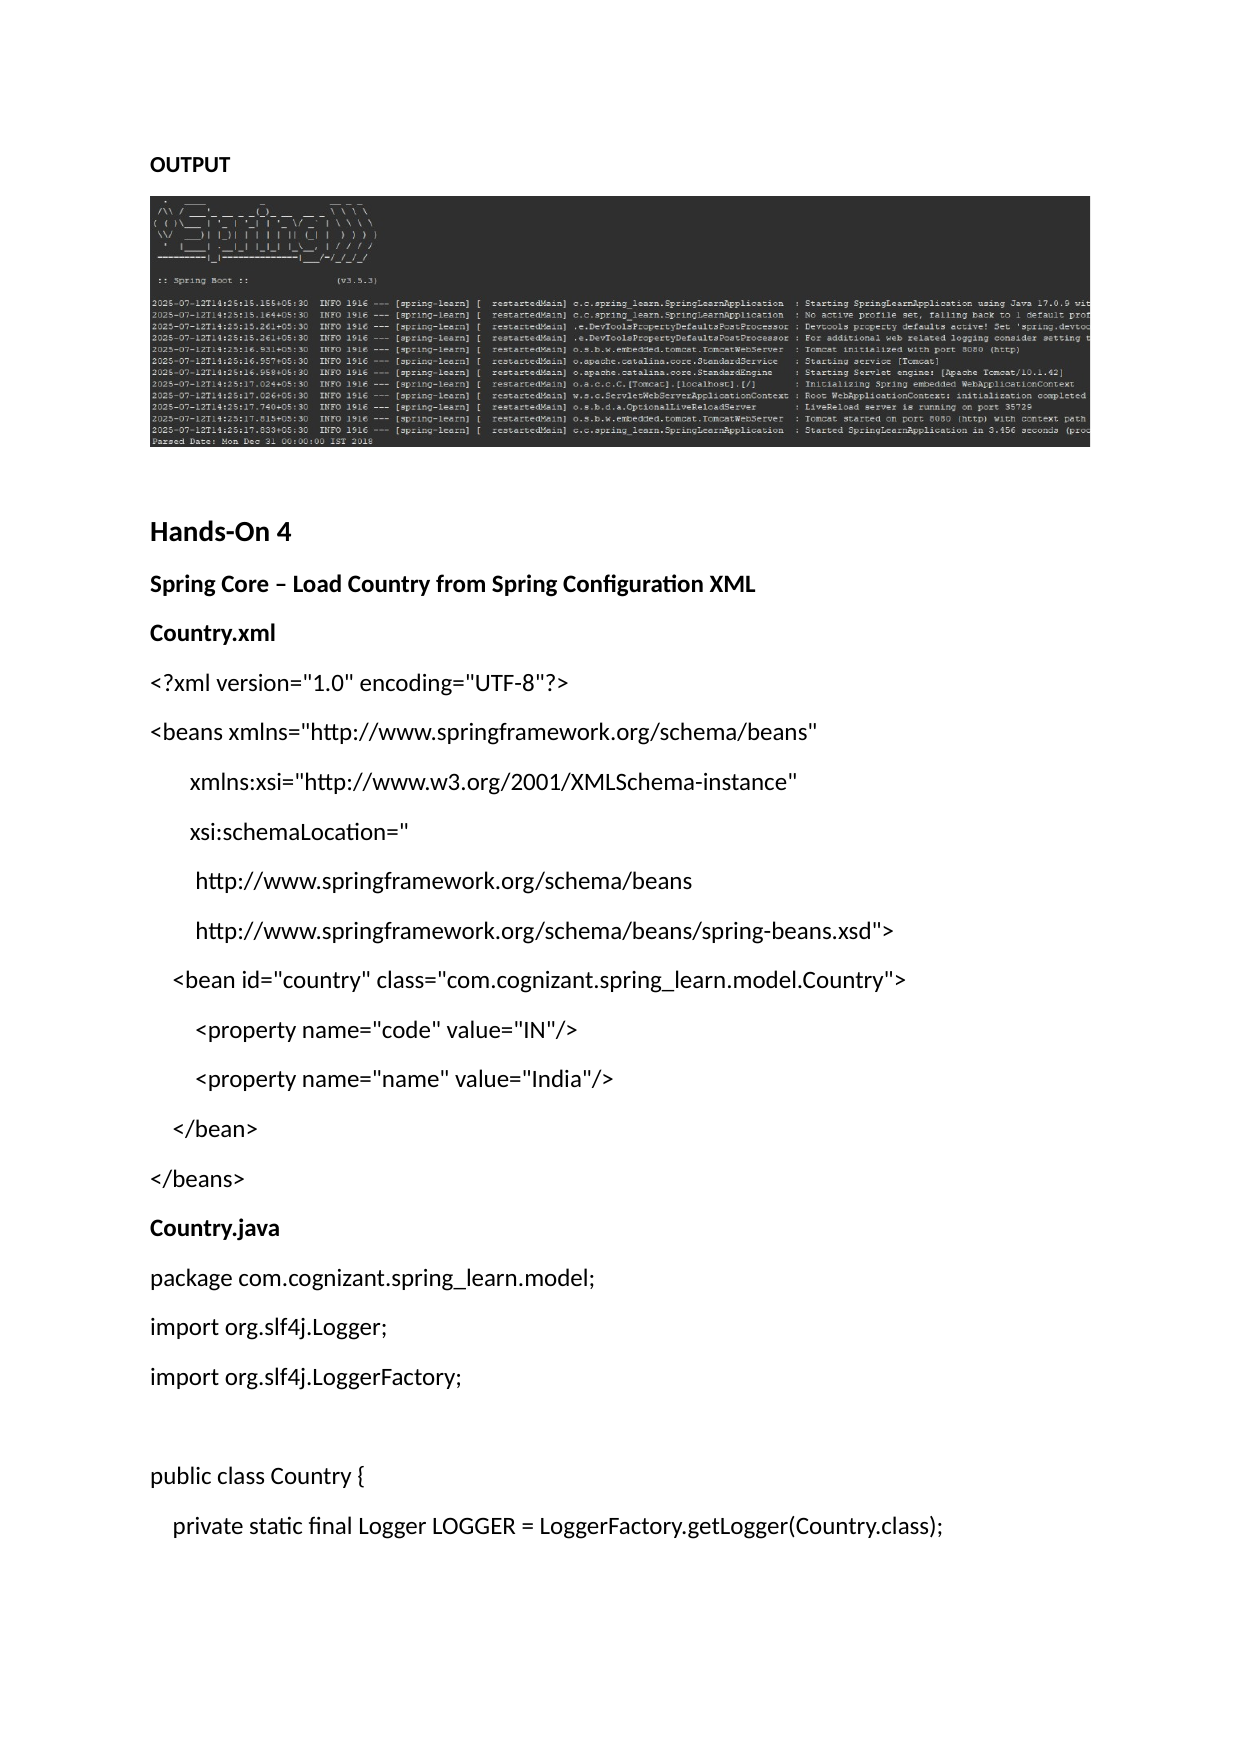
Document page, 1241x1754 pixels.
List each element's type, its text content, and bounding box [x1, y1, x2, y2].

text package com.cognizant.spring_learn.model; [150, 1262, 1090, 1292]
text public class Country { [150, 1460, 1090, 1491]
text import org.slf4j.Logger; [150, 1311, 1090, 1342]
text import org.slf4j.LoggerFactory; [150, 1361, 1090, 1392]
text xsi:schemaLocation=" [150, 816, 1090, 846]
text private static final Logger LOGGER = LoggerFactory.getLogger(Country.class); [150, 1510, 1090, 1540]
text </beans> [150, 1163, 1090, 1193]
text <bean id="country" class="com.cognizant.spring_learn.model.Country"> [150, 964, 1090, 995]
text <?xml version="1.0" encoding="UTF-8"?> [150, 667, 1090, 697]
picture [150, 196, 1091, 447]
text xmlns:xsi="http://www.w3.org/2001/XMLSchema-instance" [150, 766, 1090, 797]
text OUTPUT [150, 150, 1090, 178]
text Hands-On 4 [150, 513, 1090, 548]
text Spring Core – Load Country from Spring Configuration XML [150, 568, 1090, 598]
text http://www.springframework.org/schema/beans/spring-beans.xsd"> [150, 915, 1090, 945]
text Country.java [150, 1212, 1090, 1243]
text Country.xml [150, 617, 1090, 648]
text <property name="name" value="India"/> [150, 1063, 1090, 1094]
text <property name="code" value="IN"/> [150, 1014, 1090, 1044]
text </bean> [150, 1113, 1090, 1144]
text <beans xmlns="http://www.springframework.org/schema/beans" [150, 716, 1090, 747]
text http://www.springframework.org/schema/beans [150, 865, 1090, 896]
